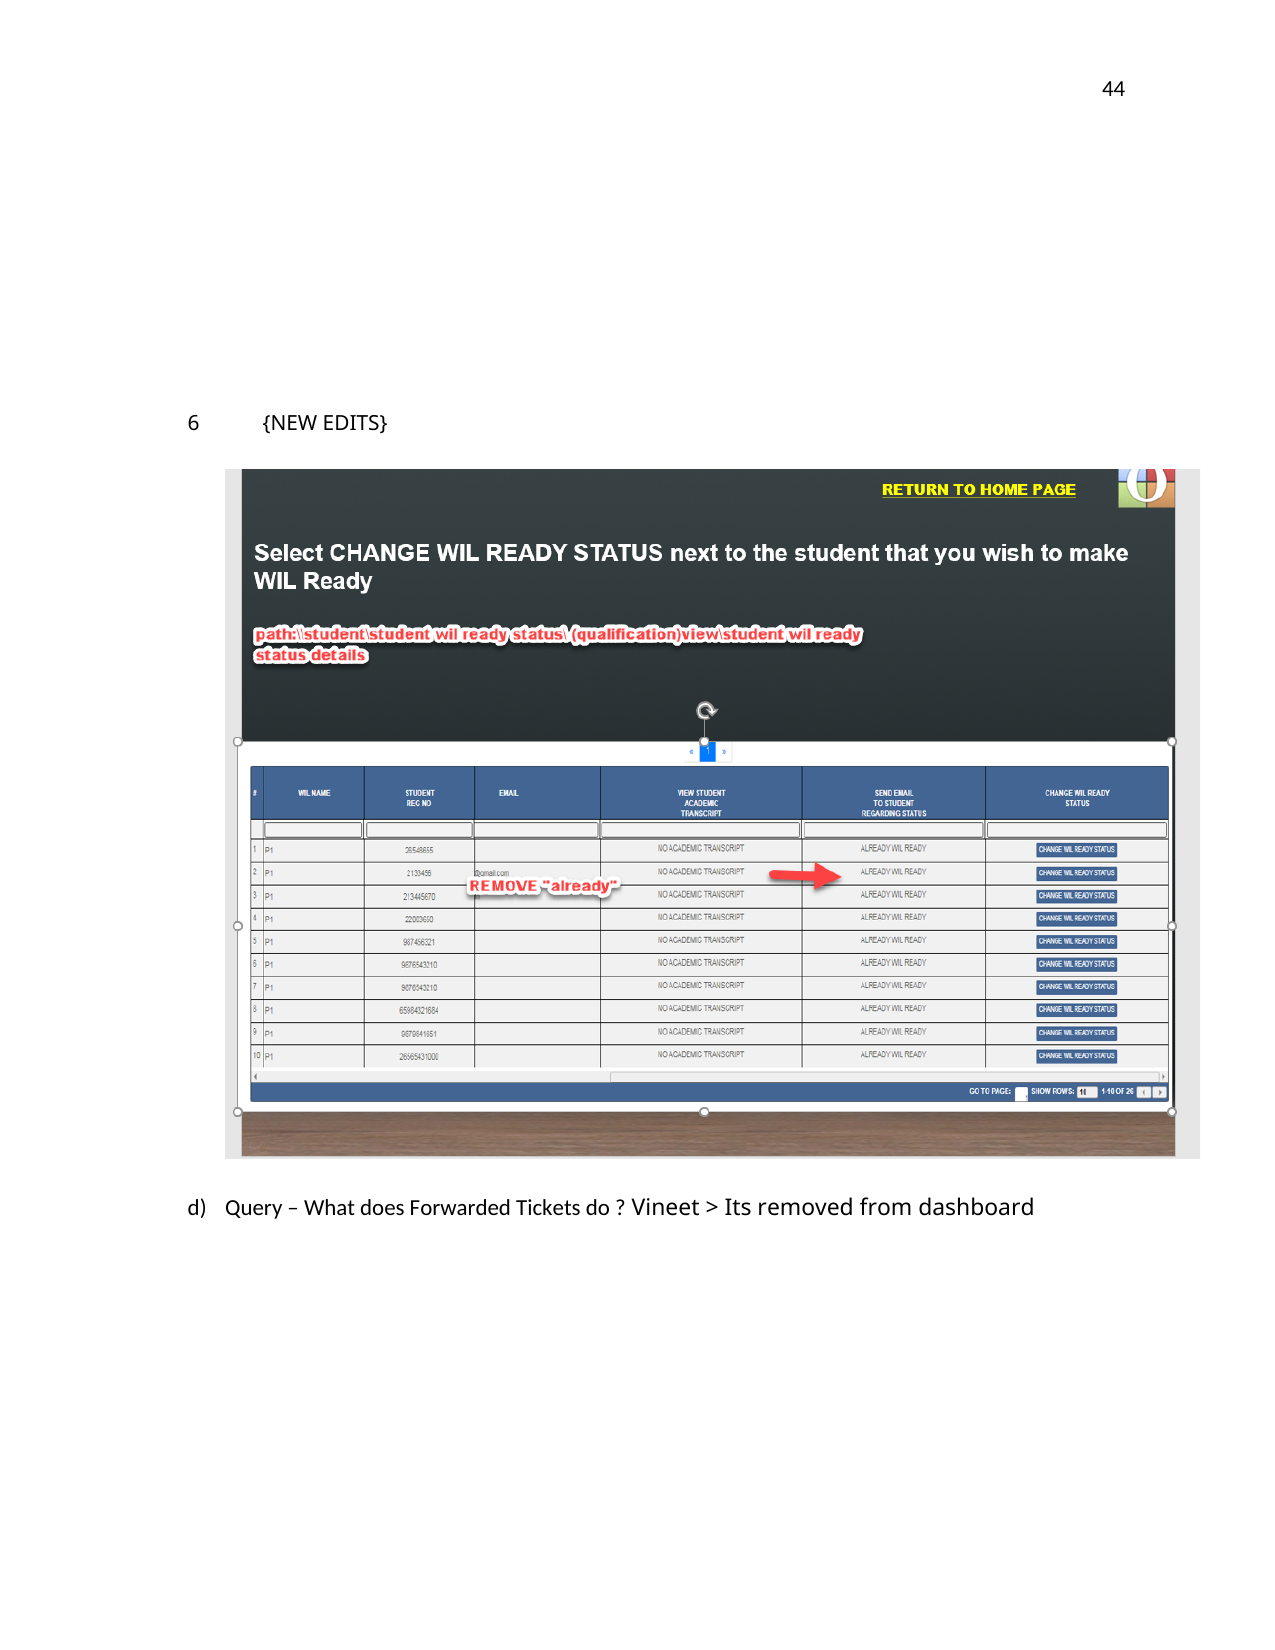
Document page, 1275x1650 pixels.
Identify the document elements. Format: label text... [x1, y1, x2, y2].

picture [225, 469, 1200, 1159]
subtitle {NEW EDITS} [187, 408, 1125, 437]
list Query – What does Forwarded Tickets do ? Vineet > Its removed from dashboard [187, 1191, 1125, 1223]
